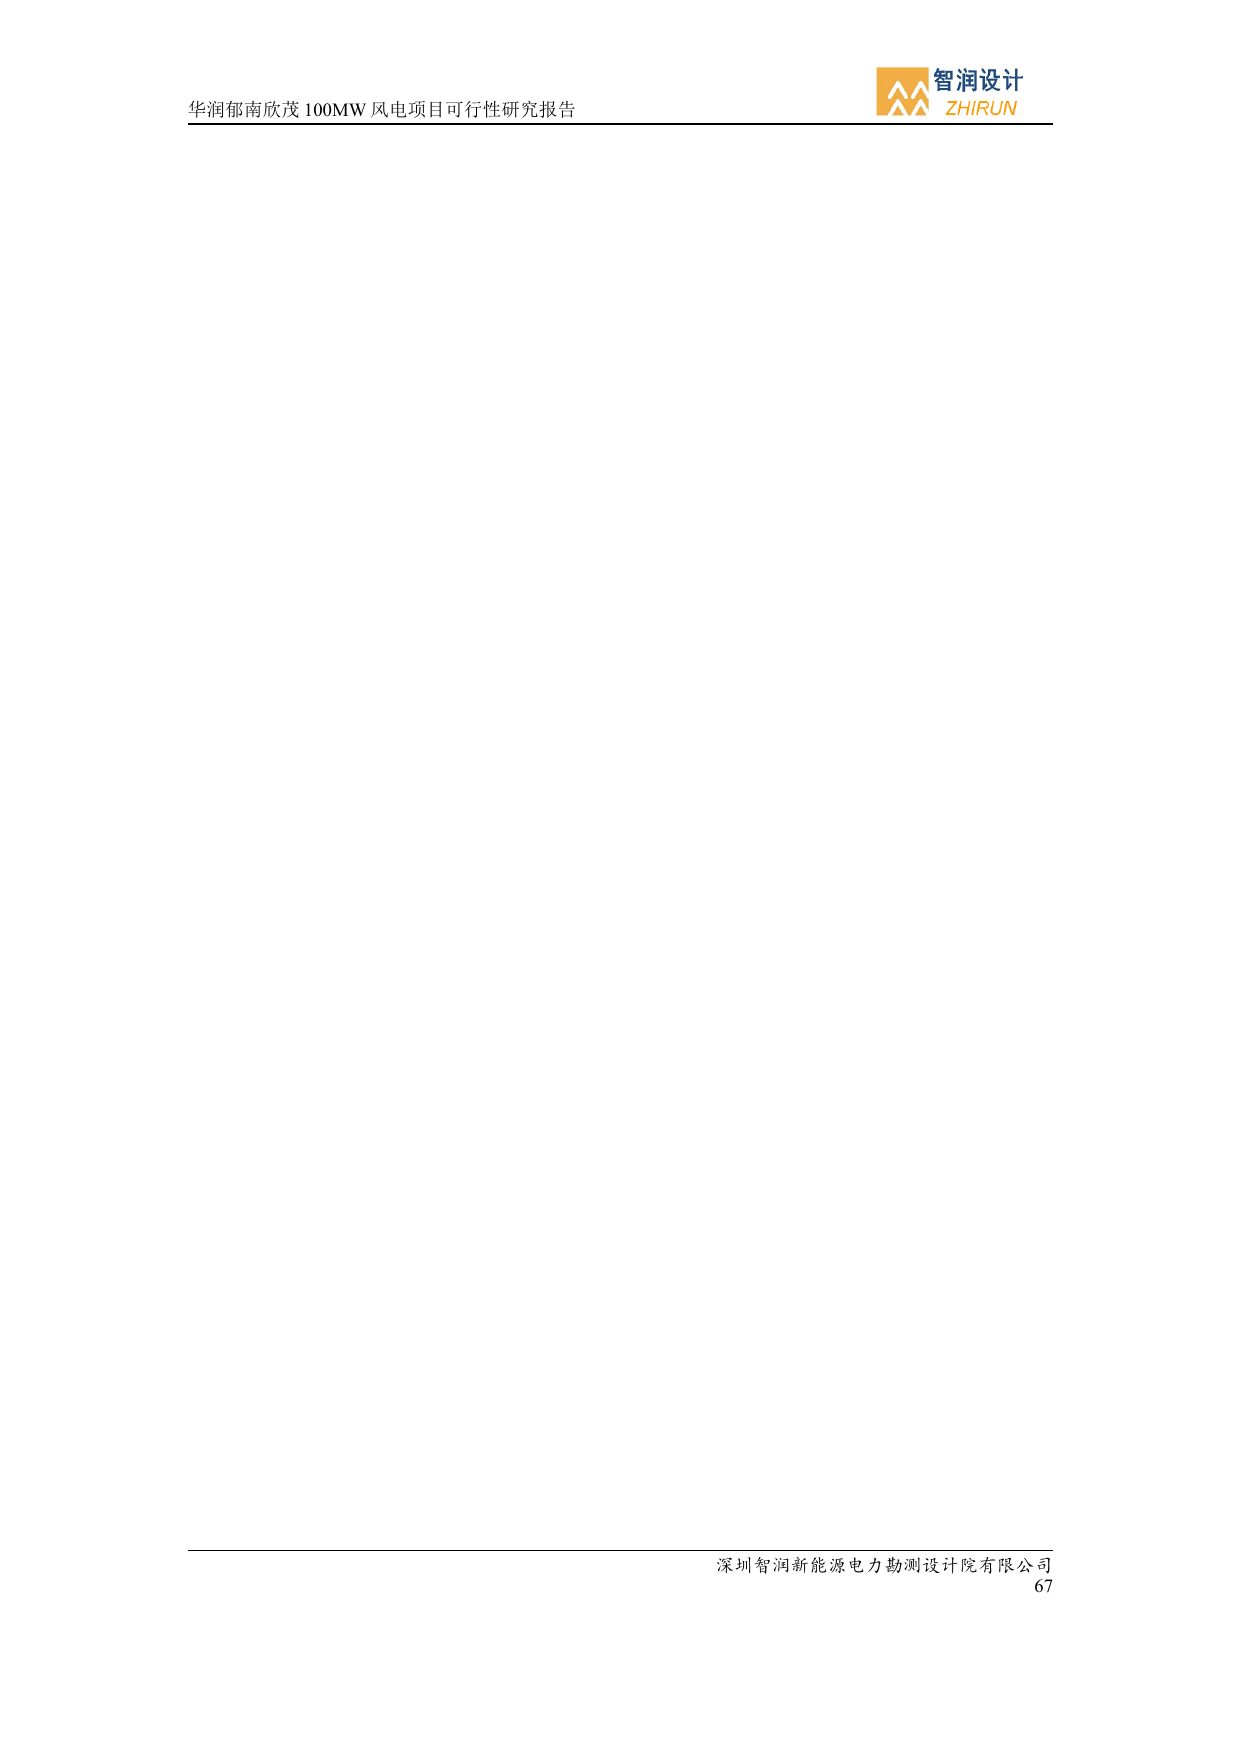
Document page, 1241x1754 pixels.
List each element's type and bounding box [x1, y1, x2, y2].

picture [876, 65, 1024, 117]
